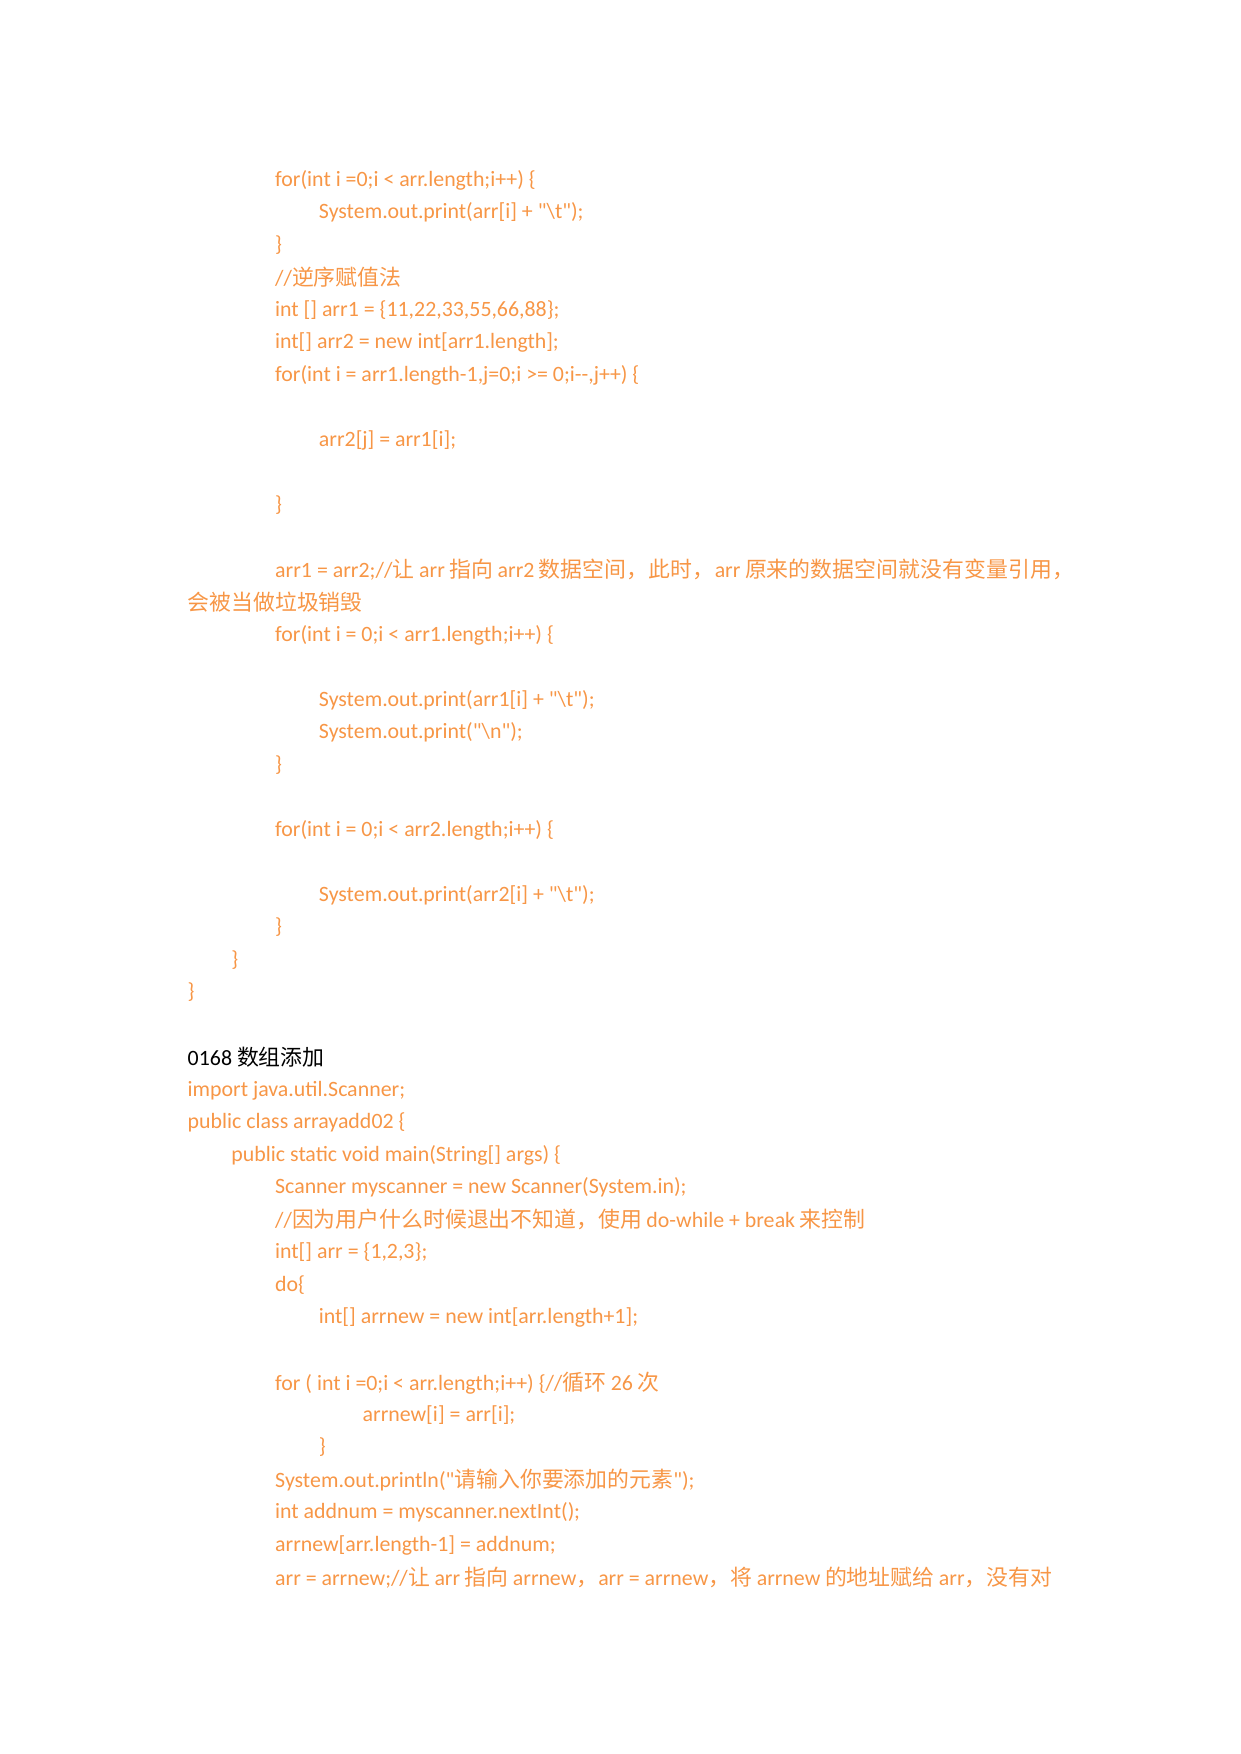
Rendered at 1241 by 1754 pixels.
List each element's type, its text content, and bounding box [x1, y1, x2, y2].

text } [187, 909, 1053, 942]
text //因为用户什么时候退出不知道，使用do-while + break来控制 [187, 1202, 1053, 1234]
text for(int i = arr1.length-1,j=0;i >= 0;i--,j++) { [187, 357, 1053, 389]
text arrnew[i] = arr[i]; [187, 1397, 1053, 1429]
text System.out.print("\n"); [187, 714, 1053, 747]
text public class arrayadd02 { [187, 1104, 1053, 1137]
text System.out.print(arr[i] + "\t"); [187, 194, 1053, 227]
text public static void main(String[] args) { [187, 1137, 1053, 1169]
text for(int i = 0;i < arr1.length;i++) { [187, 617, 1053, 649]
text int [] arr1 = {11,22,33,55,66,88}; [187, 292, 1053, 324]
text 0168 数组添加 [187, 1039, 1053, 1072]
text System.out.println("请输入你要添加的元素"); [187, 1462, 1053, 1494]
text int addnum = myscanner.nextInt(); [187, 1494, 1053, 1527]
text import java.util.Scanner; [187, 1072, 1053, 1104]
text int[] arr2 = new int[arr1.length]; [187, 324, 1053, 357]
text } [187, 974, 1053, 1007]
text for(int i = 0;i < arr2.length;i++) { [187, 812, 1053, 844]
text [187, 1559, 1053, 1592]
text } [187, 487, 1053, 519]
text for(int i =0;i < arr.length;i++) { [187, 162, 1053, 194]
text Scanner myscanner = new Scanner(System.in); [187, 1169, 1053, 1202]
text System.out.print(arr2[i] + "\t"); [187, 877, 1053, 909]
text int[] arrnew = new int[arr.length+1]; [187, 1299, 1053, 1332]
text //逆序赋值法 [187, 259, 1053, 292]
text System.out.print(arr1[i] + "\t"); [187, 682, 1053, 714]
text } [187, 227, 1053, 259]
text arr1 = arr2;//让arr指向arr2数据空间，此时，arr原来的数据空间就没有变量引用，会被当做垃圾销毁 [187, 552, 1053, 617]
text do{ [187, 1267, 1053, 1299]
text for ( int i =0;i < arr.length;i++) {//循环26次 [187, 1364, 1053, 1397]
text arrnew[arr.length-1] = addnum; [187, 1527, 1053, 1559]
text arr2[j] = arr1[i]; [187, 422, 1053, 454]
text } [187, 747, 1053, 779]
text int[] arr = {1,2,3}; [187, 1234, 1053, 1267]
text } [187, 1429, 1053, 1462]
text } [187, 942, 1053, 974]
